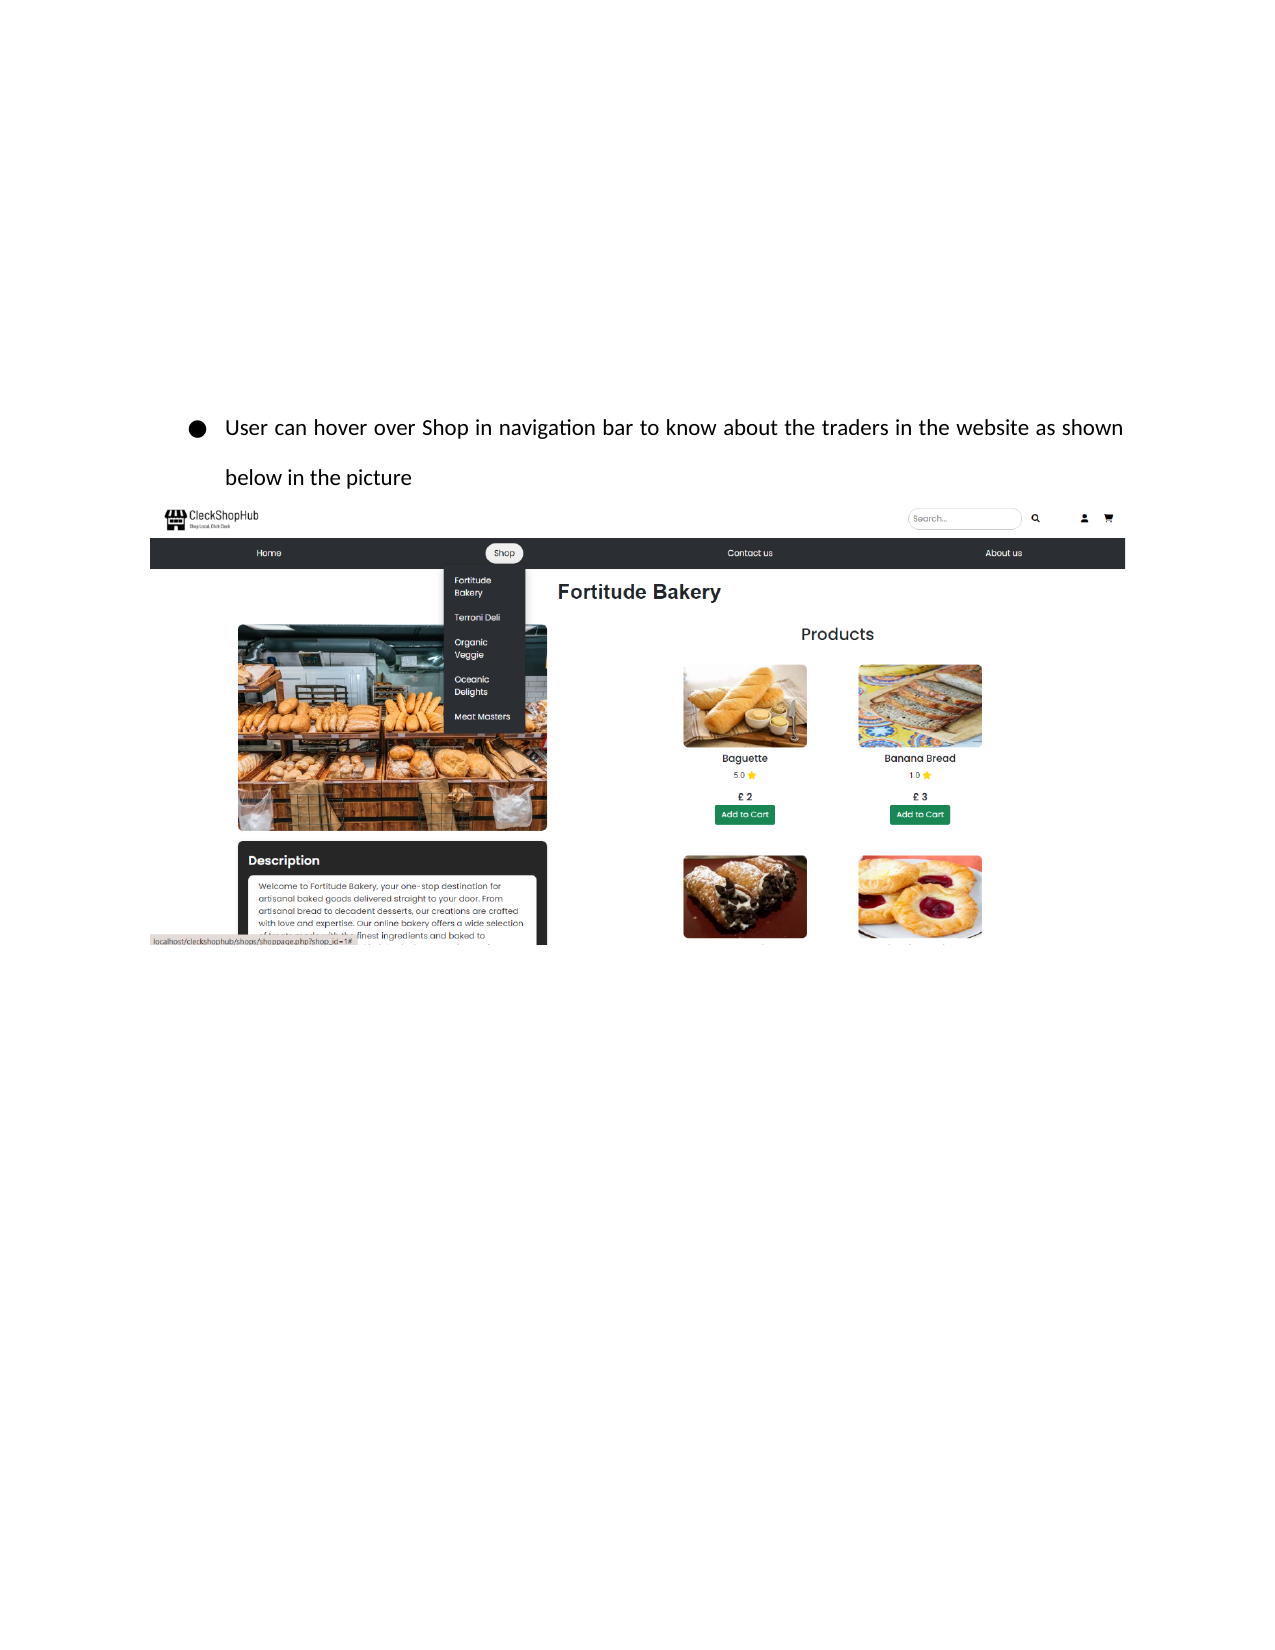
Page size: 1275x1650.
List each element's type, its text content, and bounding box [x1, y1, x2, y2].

list User can hover over Shop in navigation bar to know about the traders in the website as shown below in the picture [187, 402, 1125, 491]
picture [150, 504, 1125, 945]
